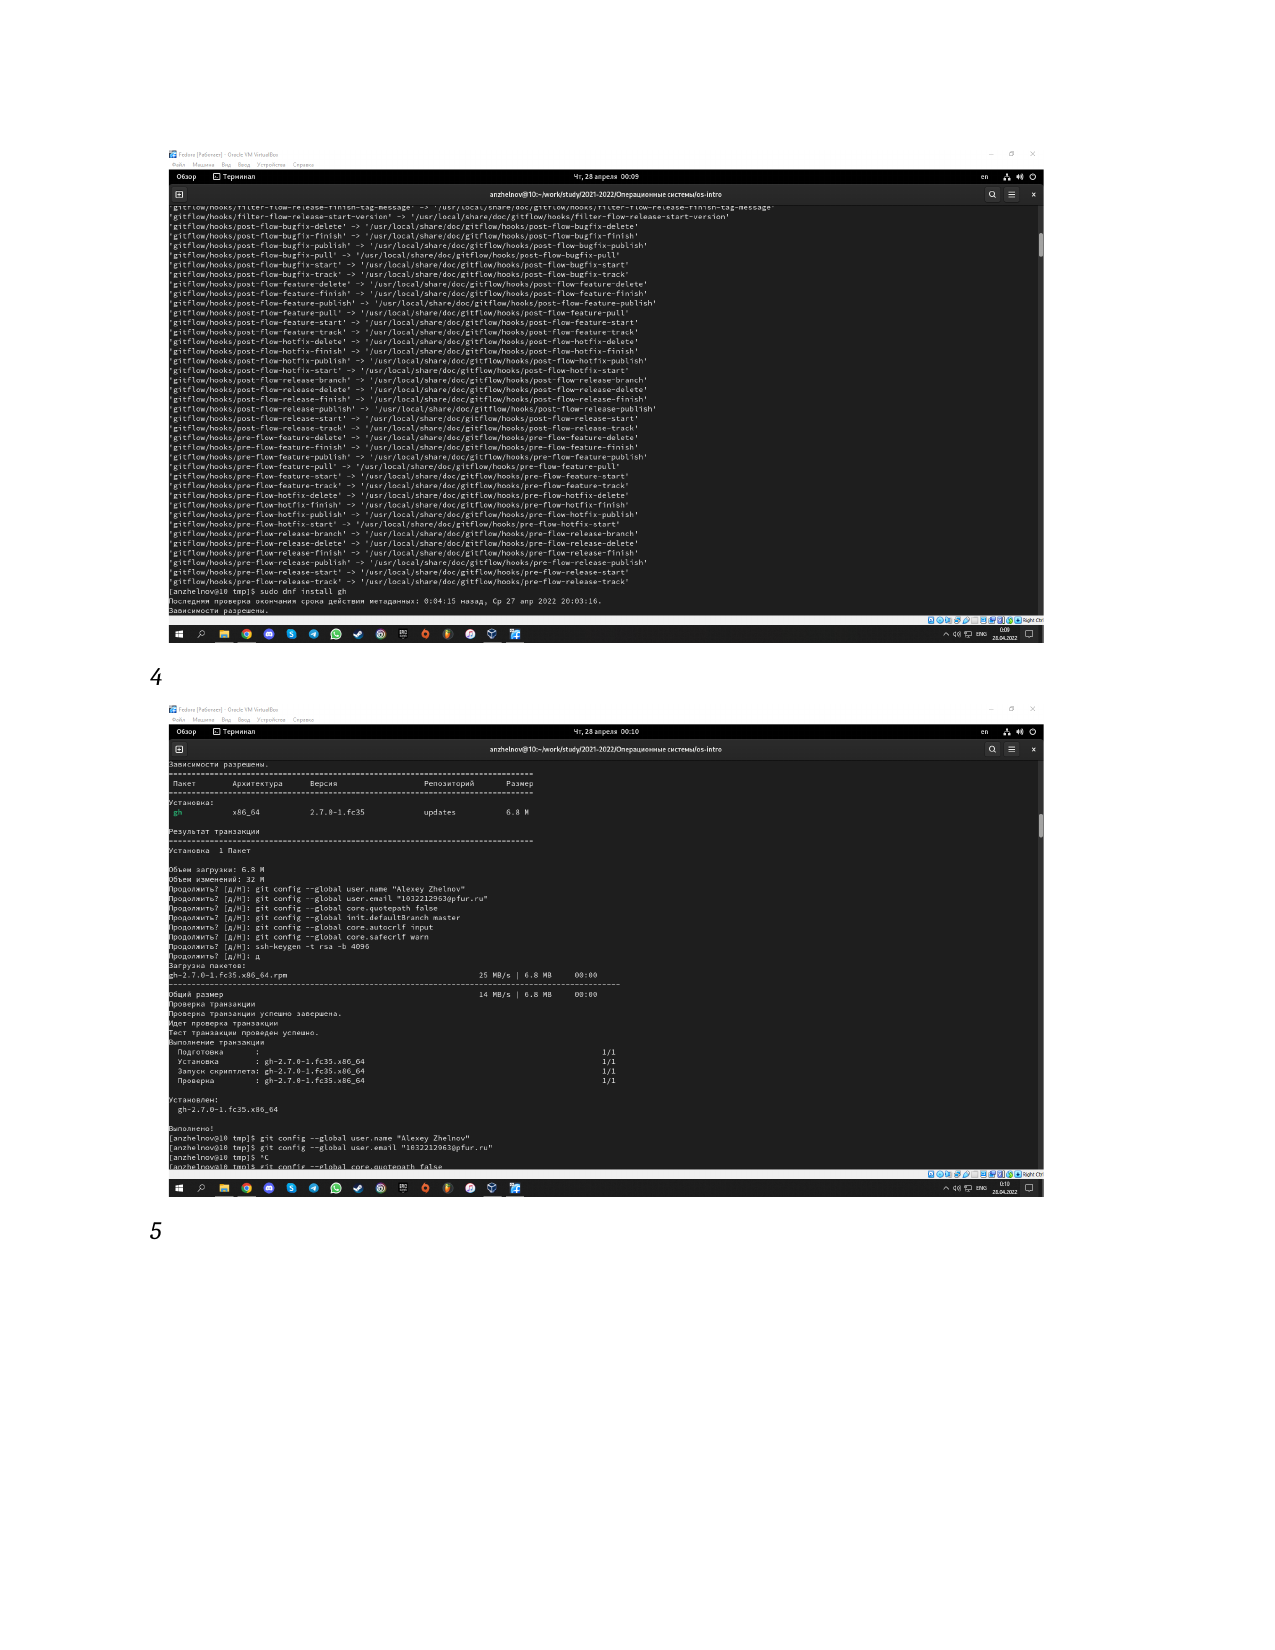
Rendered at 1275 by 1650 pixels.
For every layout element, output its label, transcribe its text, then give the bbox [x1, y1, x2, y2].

picture [168, 704, 1044, 1197]
picture [168, 150, 1044, 643]
text 5 [150, 1217, 1125, 1246]
text 4 [150, 663, 1125, 692]
